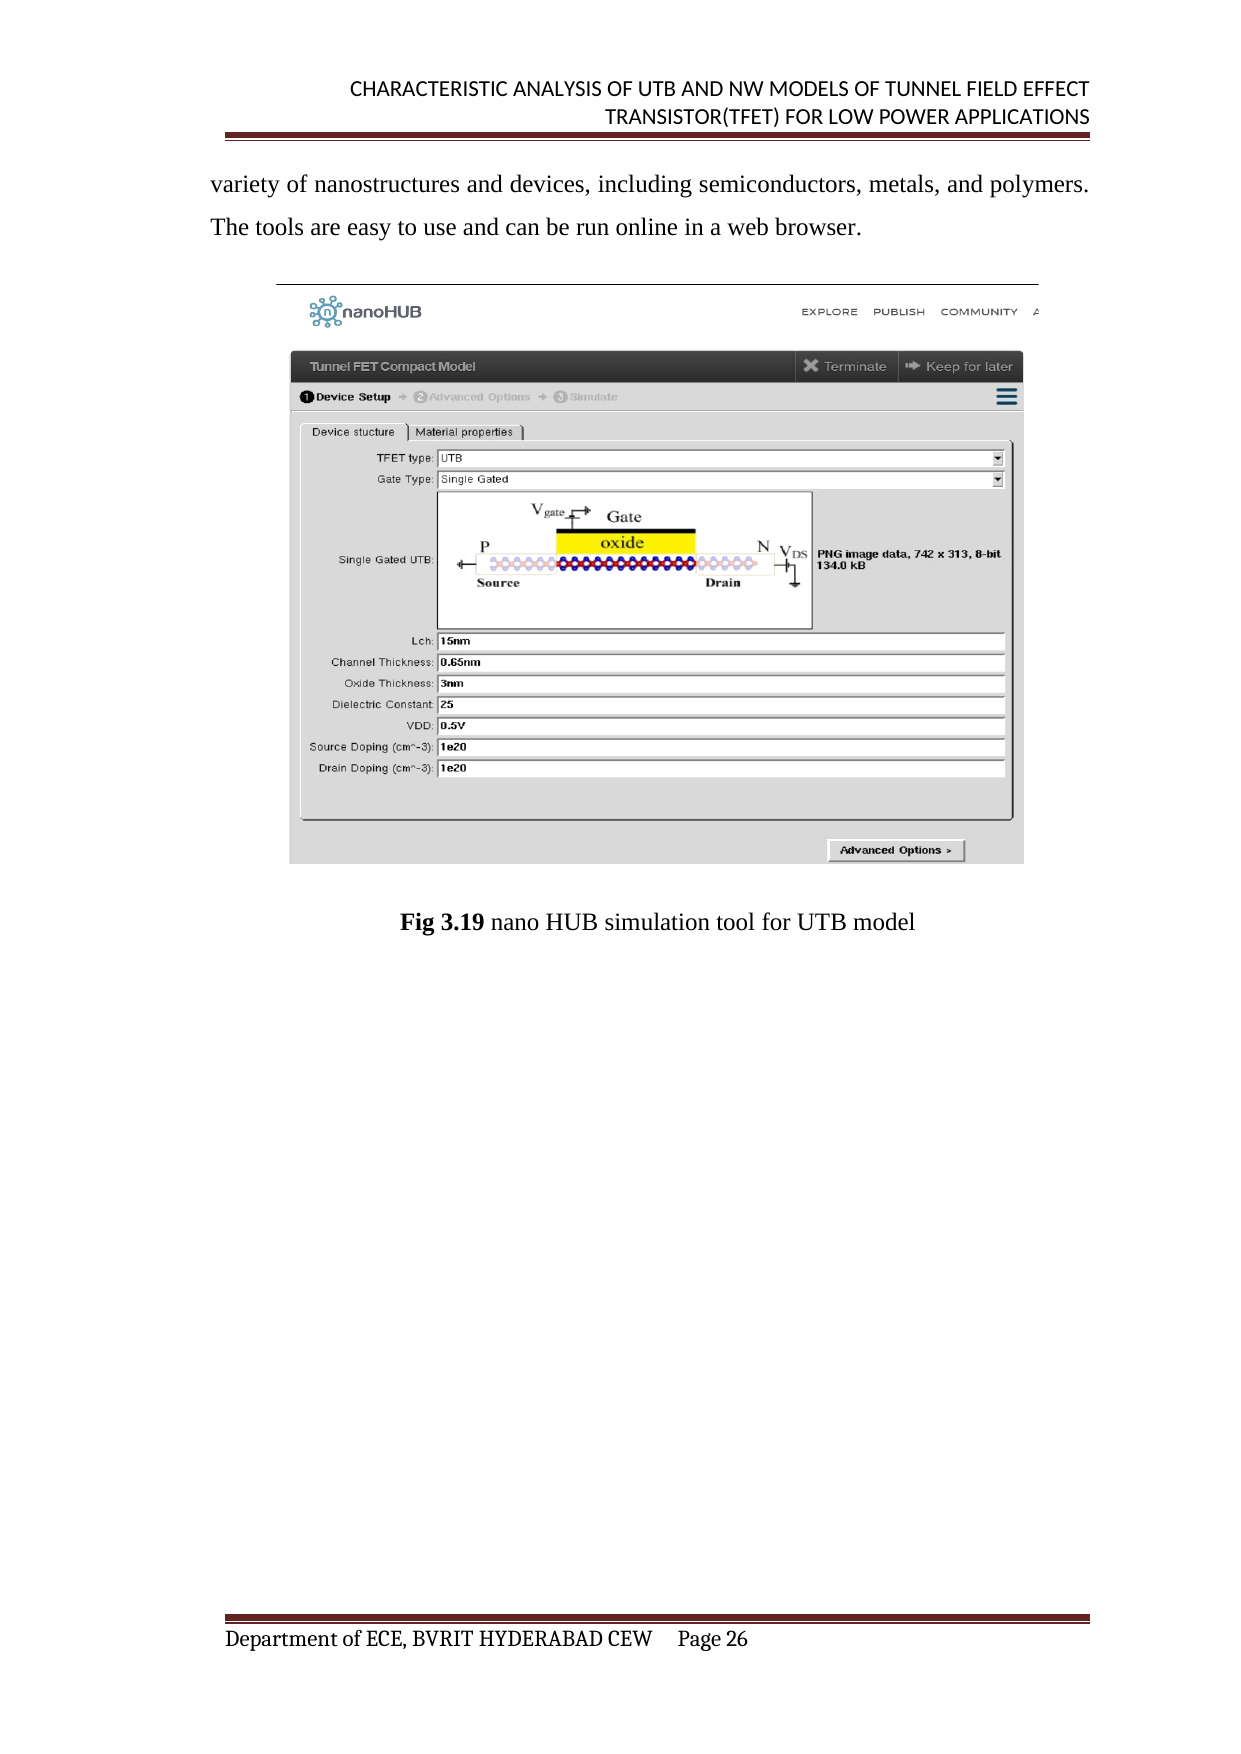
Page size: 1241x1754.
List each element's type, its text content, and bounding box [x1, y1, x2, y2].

text Fig 3.19 nano HUB simulation tool for UTB model [225, 907, 1090, 935]
picture [276, 284, 1039, 864]
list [210, 169, 1090, 241]
